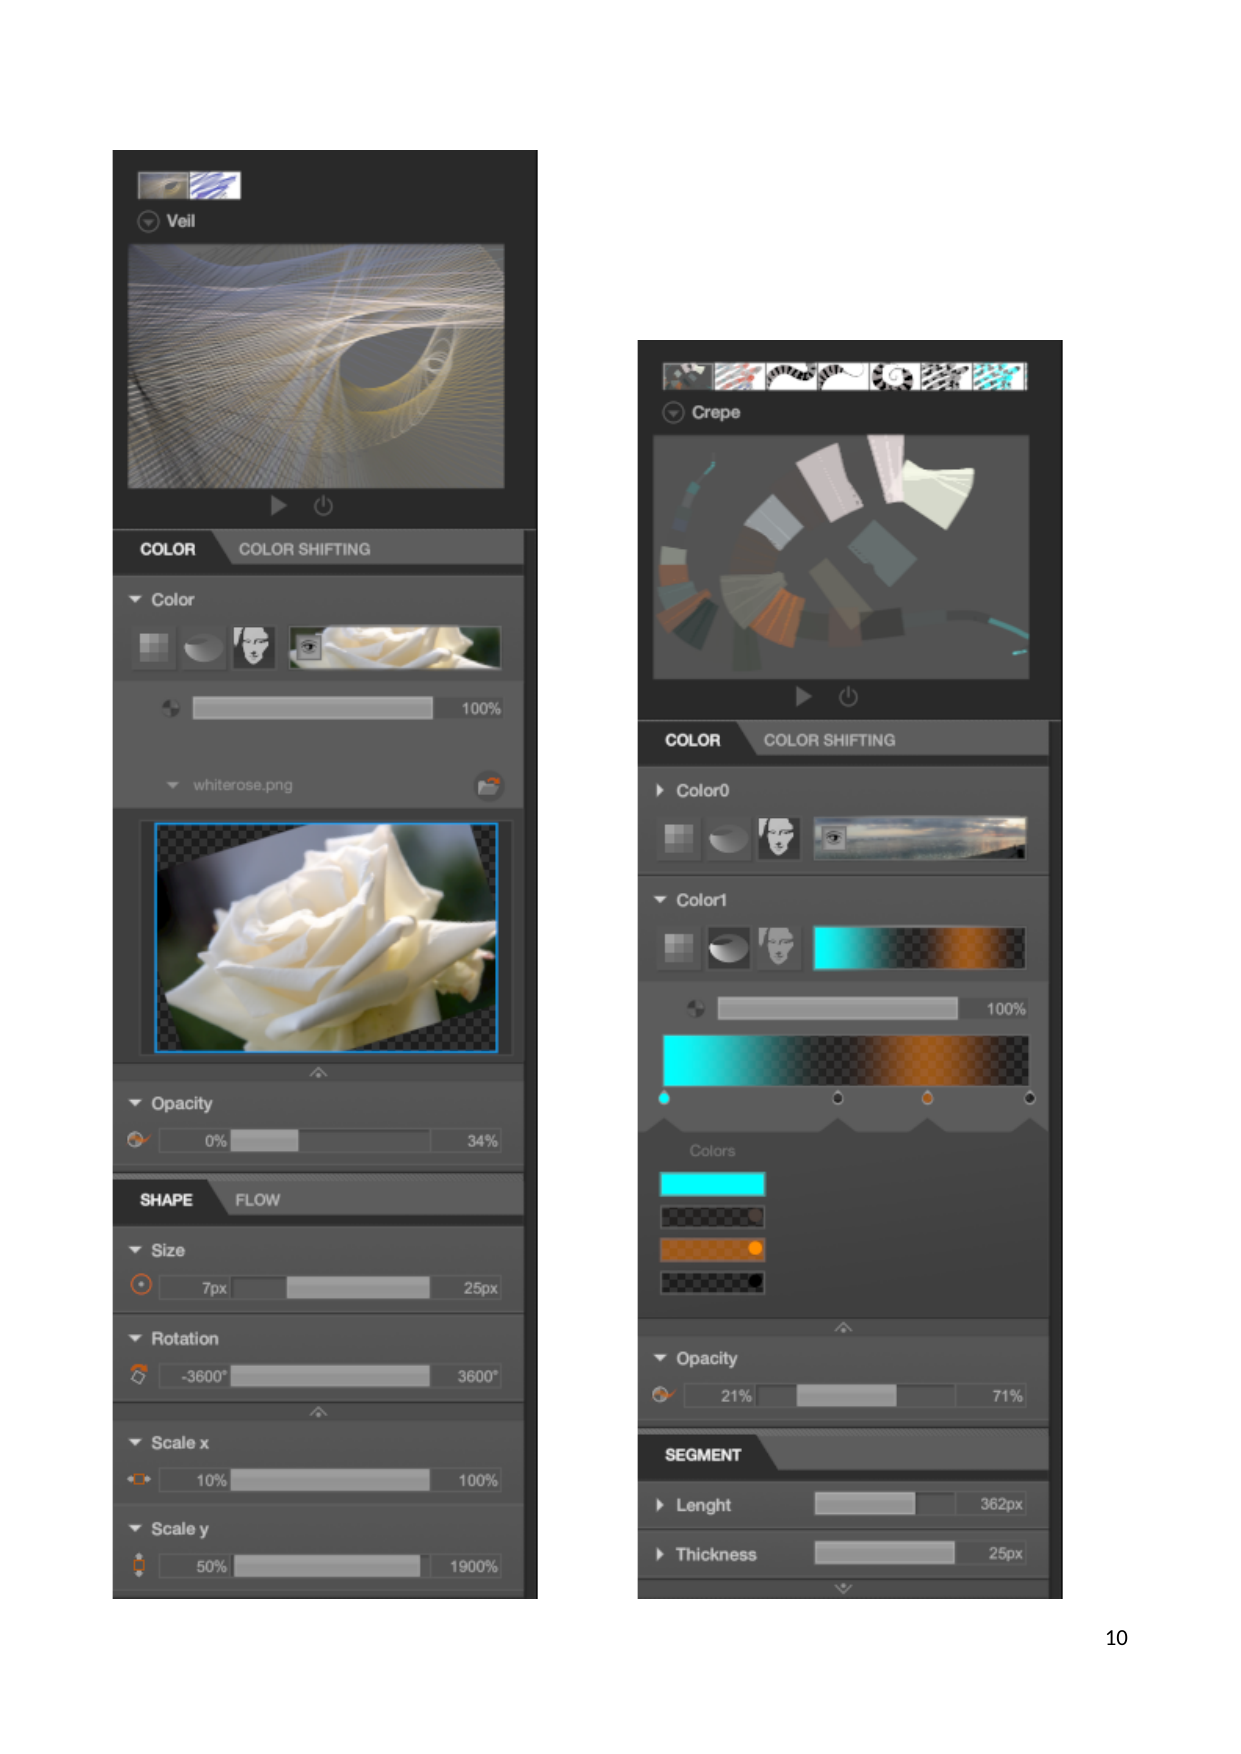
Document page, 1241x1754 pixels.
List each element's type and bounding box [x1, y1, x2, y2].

picture [112, 150, 538, 1599]
picture [637, 340, 1063, 1599]
